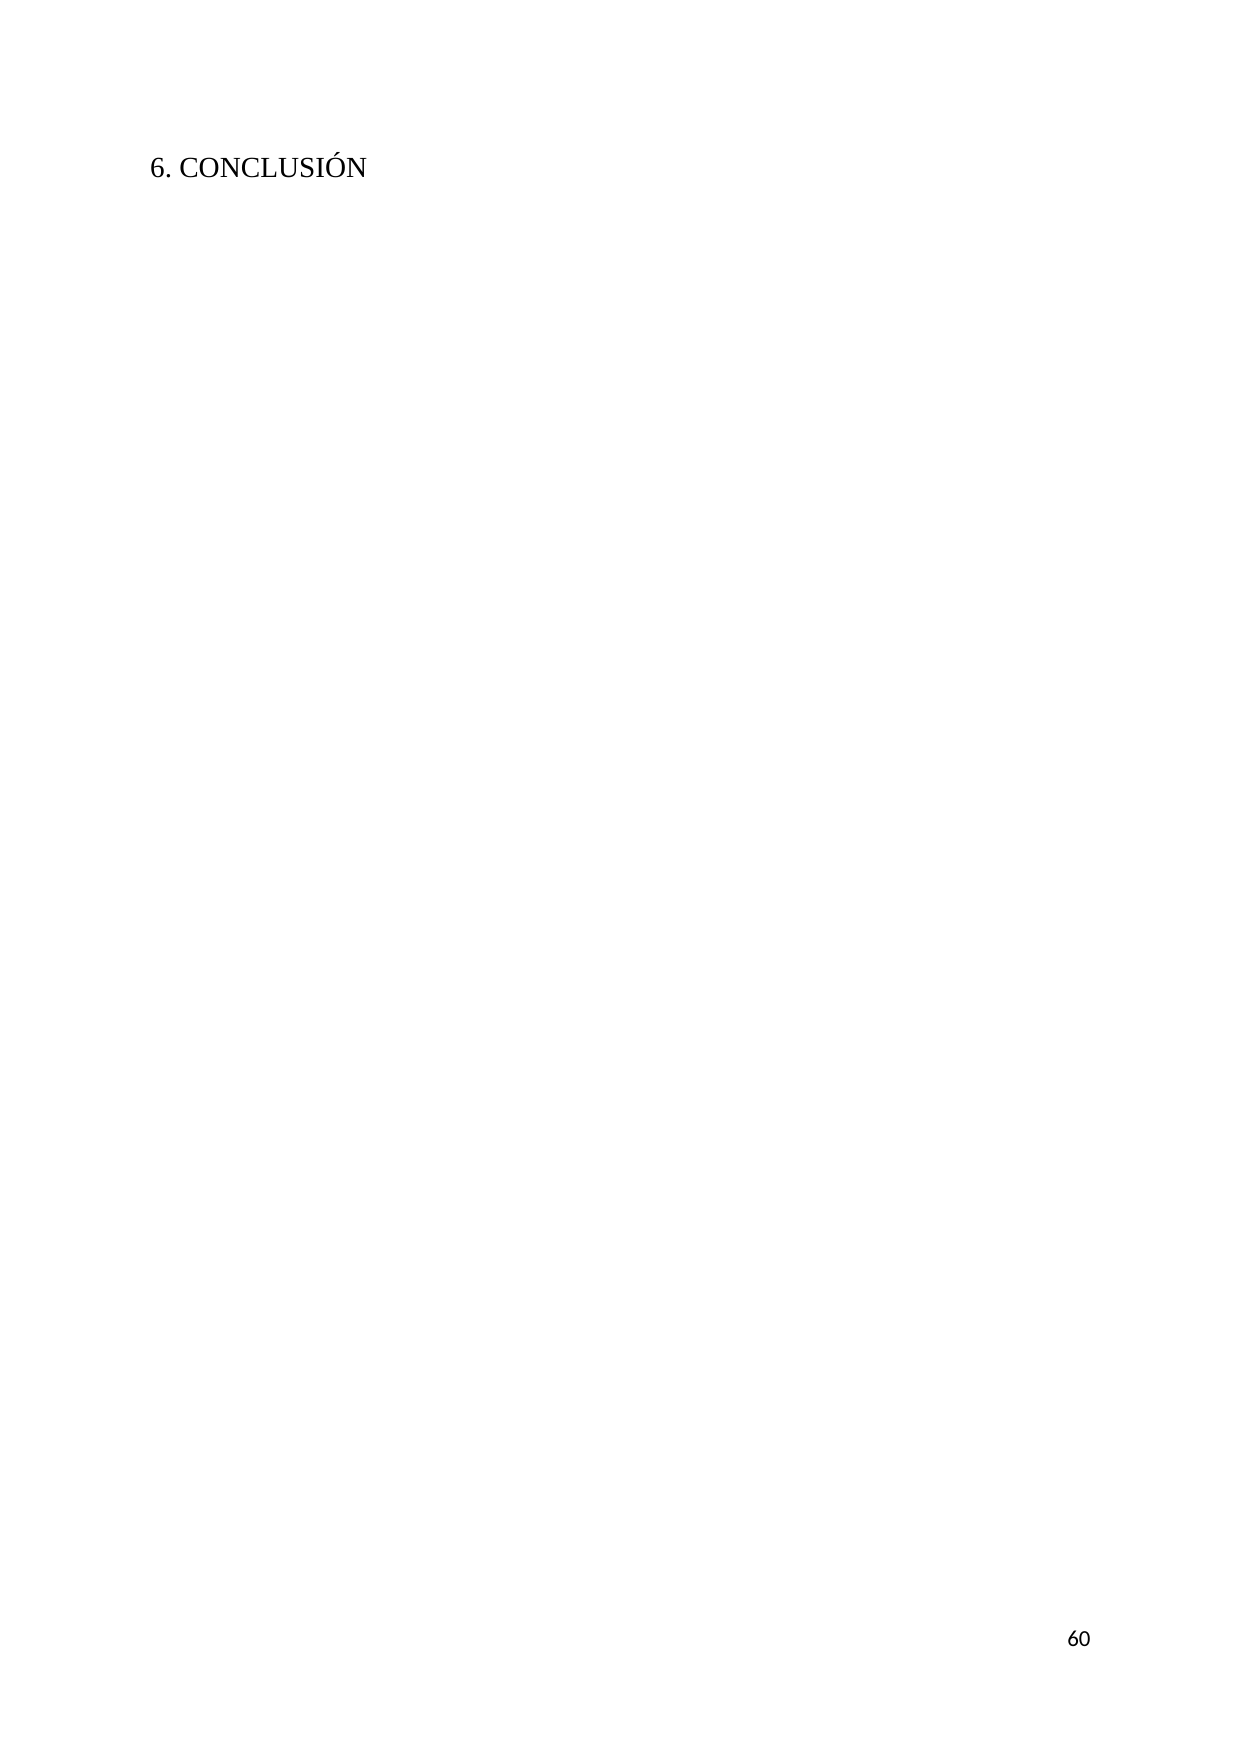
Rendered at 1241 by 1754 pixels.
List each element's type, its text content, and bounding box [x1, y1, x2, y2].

subtitle 6. cONCLUSIÓN [150, 150, 1090, 183]
